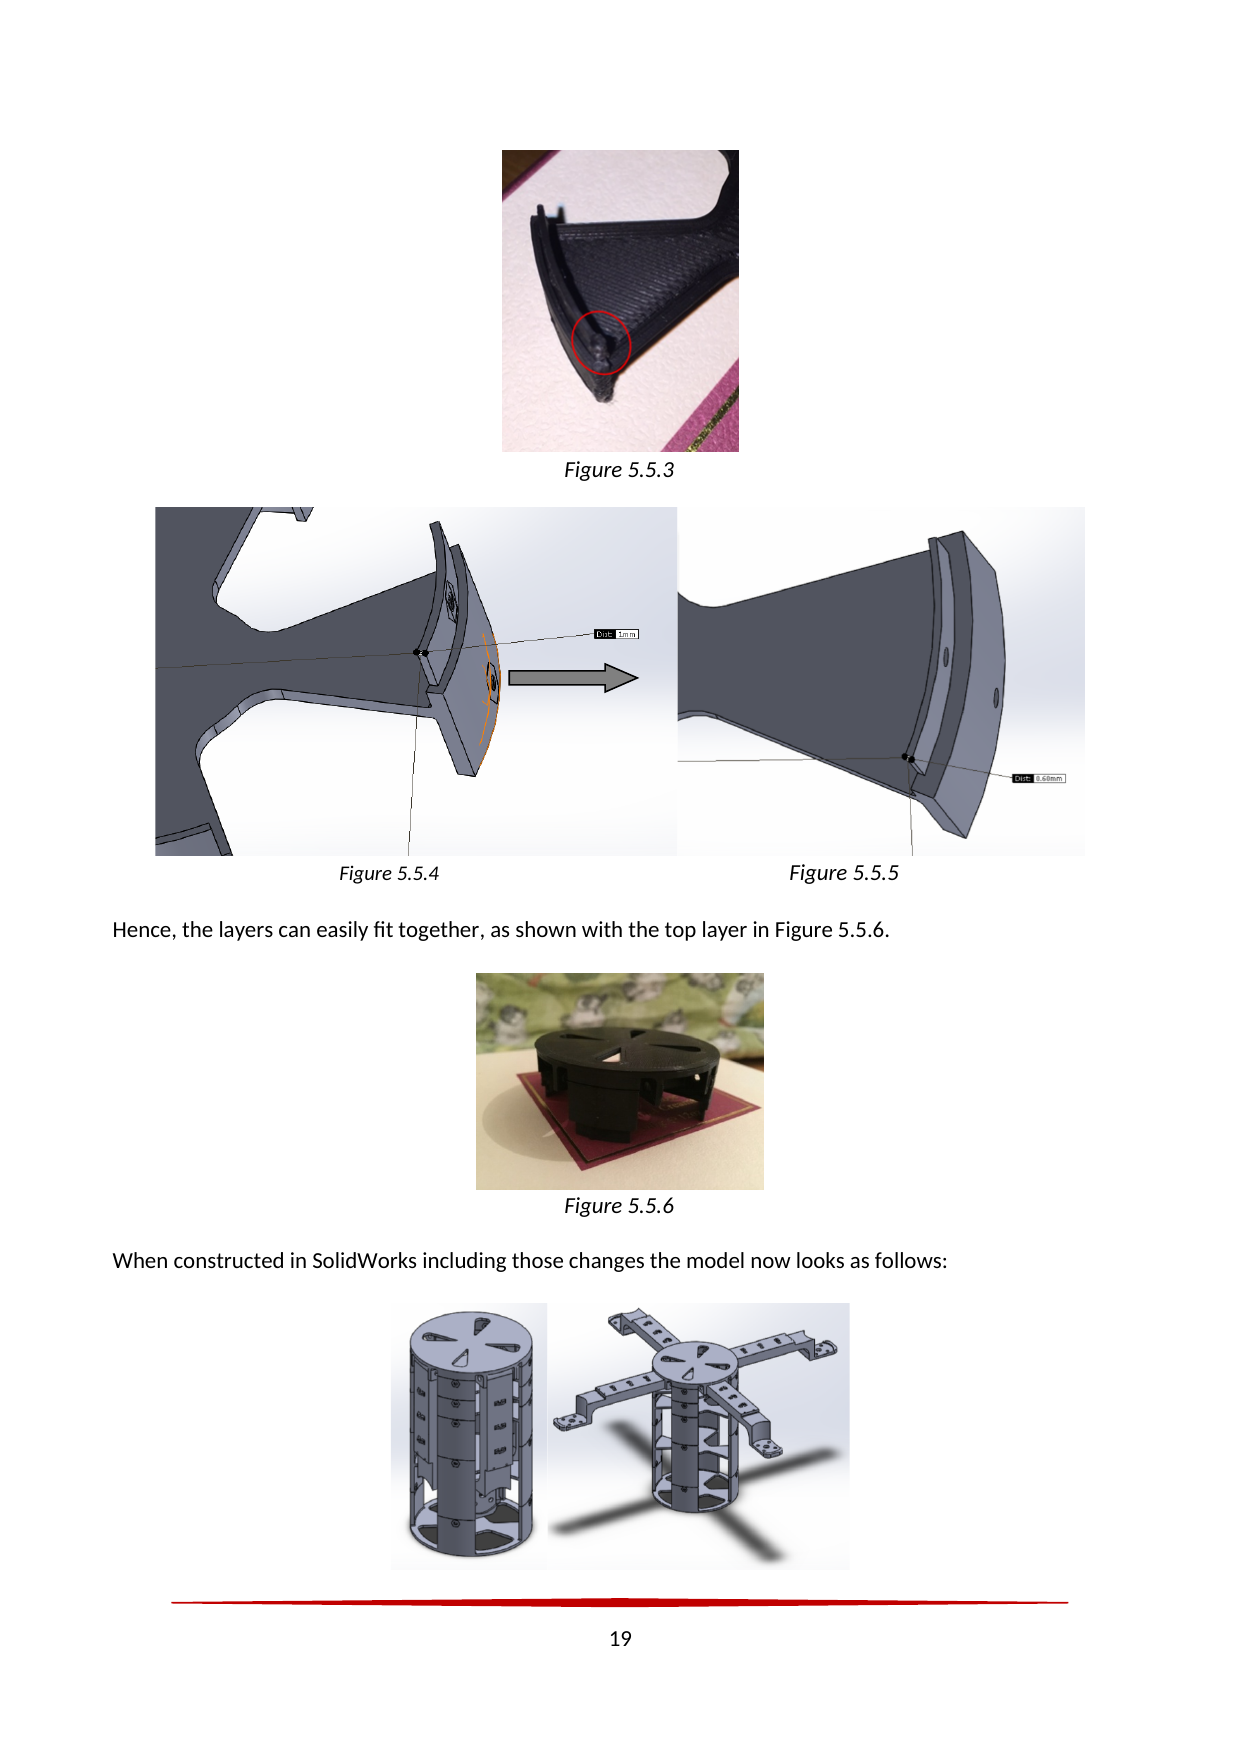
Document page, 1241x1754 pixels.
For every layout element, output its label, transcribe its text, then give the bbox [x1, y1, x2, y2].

text Figure 5.5.6 [112, 1191, 1128, 1219]
text When constructed in SolidWorks including those changes the model now looks as follows: [112, 1246, 1128, 1274]
text Figure 5.5.4 Figure 5.5.5 [112, 858, 1128, 886]
picture [476, 973, 764, 1190]
picture [155, 507, 1085, 856]
text Hence, the layers can easily fit together, as shown with the top layer in Figure 5.5.6. [112, 916, 1128, 943]
text Figure 5.5.3 [112, 455, 1128, 483]
picture [501, 150, 740, 453]
picture [390, 1303, 850, 1570]
